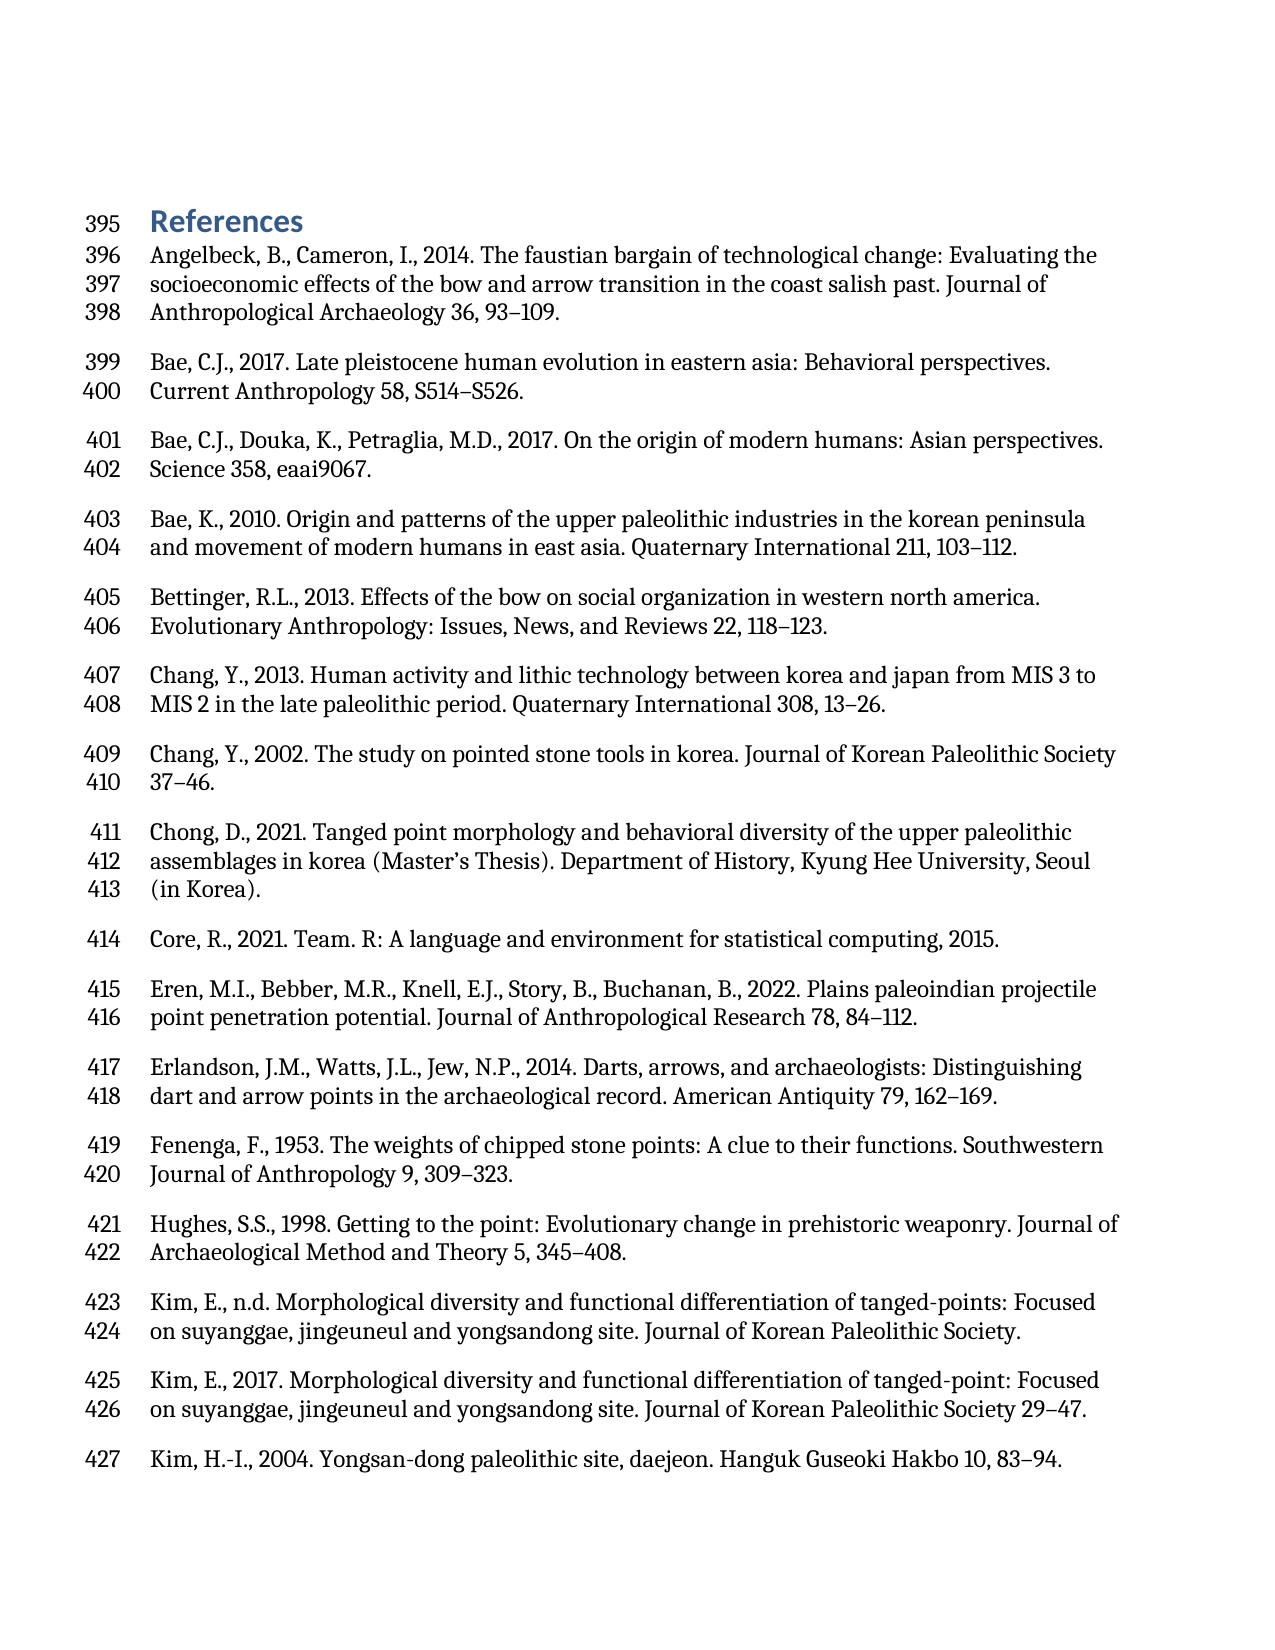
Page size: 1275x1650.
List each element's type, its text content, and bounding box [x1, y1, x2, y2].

text Chang, Y., 2002. The study on pointed stone tools in korea. Journal of Korean Paleolithic Society 37–46. [150, 739, 1125, 797]
text Bae, C.J., 2017. Late pleistocene human evolution in eastern asia: Behavioral perspectives. Current Anthropology 58, S514–S526. [150, 348, 1125, 405]
text Angelbeck, B., Cameron, I., 2014. The faustian bargain of technological change: Evaluating the socioeconomic effects of the bow and arrow transition in the coast salish past. Journal of Anthropological Archaeology 36, 93–109. [150, 241, 1125, 327]
text Kim, E., 2017. Morphological diversity and functional differentiation of tanged-point: Focused on suyanggae, jingeuneul and yongsandong site. Journal of Korean Paleolithic Society 29–47. [150, 1366, 1125, 1424]
text Chang, Y., 2013. Human activity and lithic technology between korea and japan from MIS 3 to MIS 2 in the late paleolithic period. Quaternary International 308, 13–26. [150, 661, 1125, 719]
text Bettinger, R.L., 2013. Effects of the bow on social organization in western north america. Evolutionary Anthropology: Issues, News, and Reviews 22, 118–123. [150, 583, 1125, 640]
text Kim, E., n.d. Morphological diversity and functional differentiation of tanged-points: Focused on suyanggae, jingeuneul and yongsandong site. Journal of Korean Paleolithic Society. [150, 1288, 1125, 1345]
text Fenenga, F., 1953. The weights of chipped stone points: A clue to their functions. Southwestern Journal of Anthropology 9, 309–323. [150, 1131, 1125, 1189]
text Bae, C.J., Douka, K., Petraglia, M.D., 2017. On the origin of modern humans: Asian perspectives. Science 358, eaai9067. [150, 426, 1125, 484]
text Chong, D., 2021. Tanged point morphology and behavioral diversity of the upper paleolithic assemblages in korea (Master’s Thesis). Department of History, Kyung Hee University, Seoul (in Korea). [150, 818, 1125, 904]
text Bae, K., 2010. Origin and patterns of the upper paleolithic industries in the korean peninsula and movement of modern humans in east asia. Quaternary International 211, 103–112. [150, 504, 1125, 562]
text Eren, M.I., Bebber, M.R., Knell, E.J., Story, B., Buchanan, B., 2022. Plains paleoindian projectile point penetration potential. Journal of Anthropological Research 78, 84–112. [150, 974, 1125, 1032]
text Erlandson, J.M., Watts, J.L., Jew, N.P., 2014. Darts, arrows, and archaeologists: Distinguishing dart and arrow points in the archaeological record. American Antiquity 79, 162–169. [150, 1053, 1125, 1110]
text Core, R., 2021. Team. R: A language and environment for statistical computing, 2015. [150, 925, 1125, 954]
text Kim, H.-I., 2004. Yongsan-dong paleolithic site, daejeon. Hanguk Guseoki Hakbo 10, 83–94. [150, 1444, 1125, 1473]
subtitle References [150, 200, 1125, 241]
text Hughes, S.S., 1998. Getting to the point: Evolutionary change in prehistoric weaponry. Journal of Archaeological Method and Theory 5, 345–408. [150, 1209, 1125, 1267]
